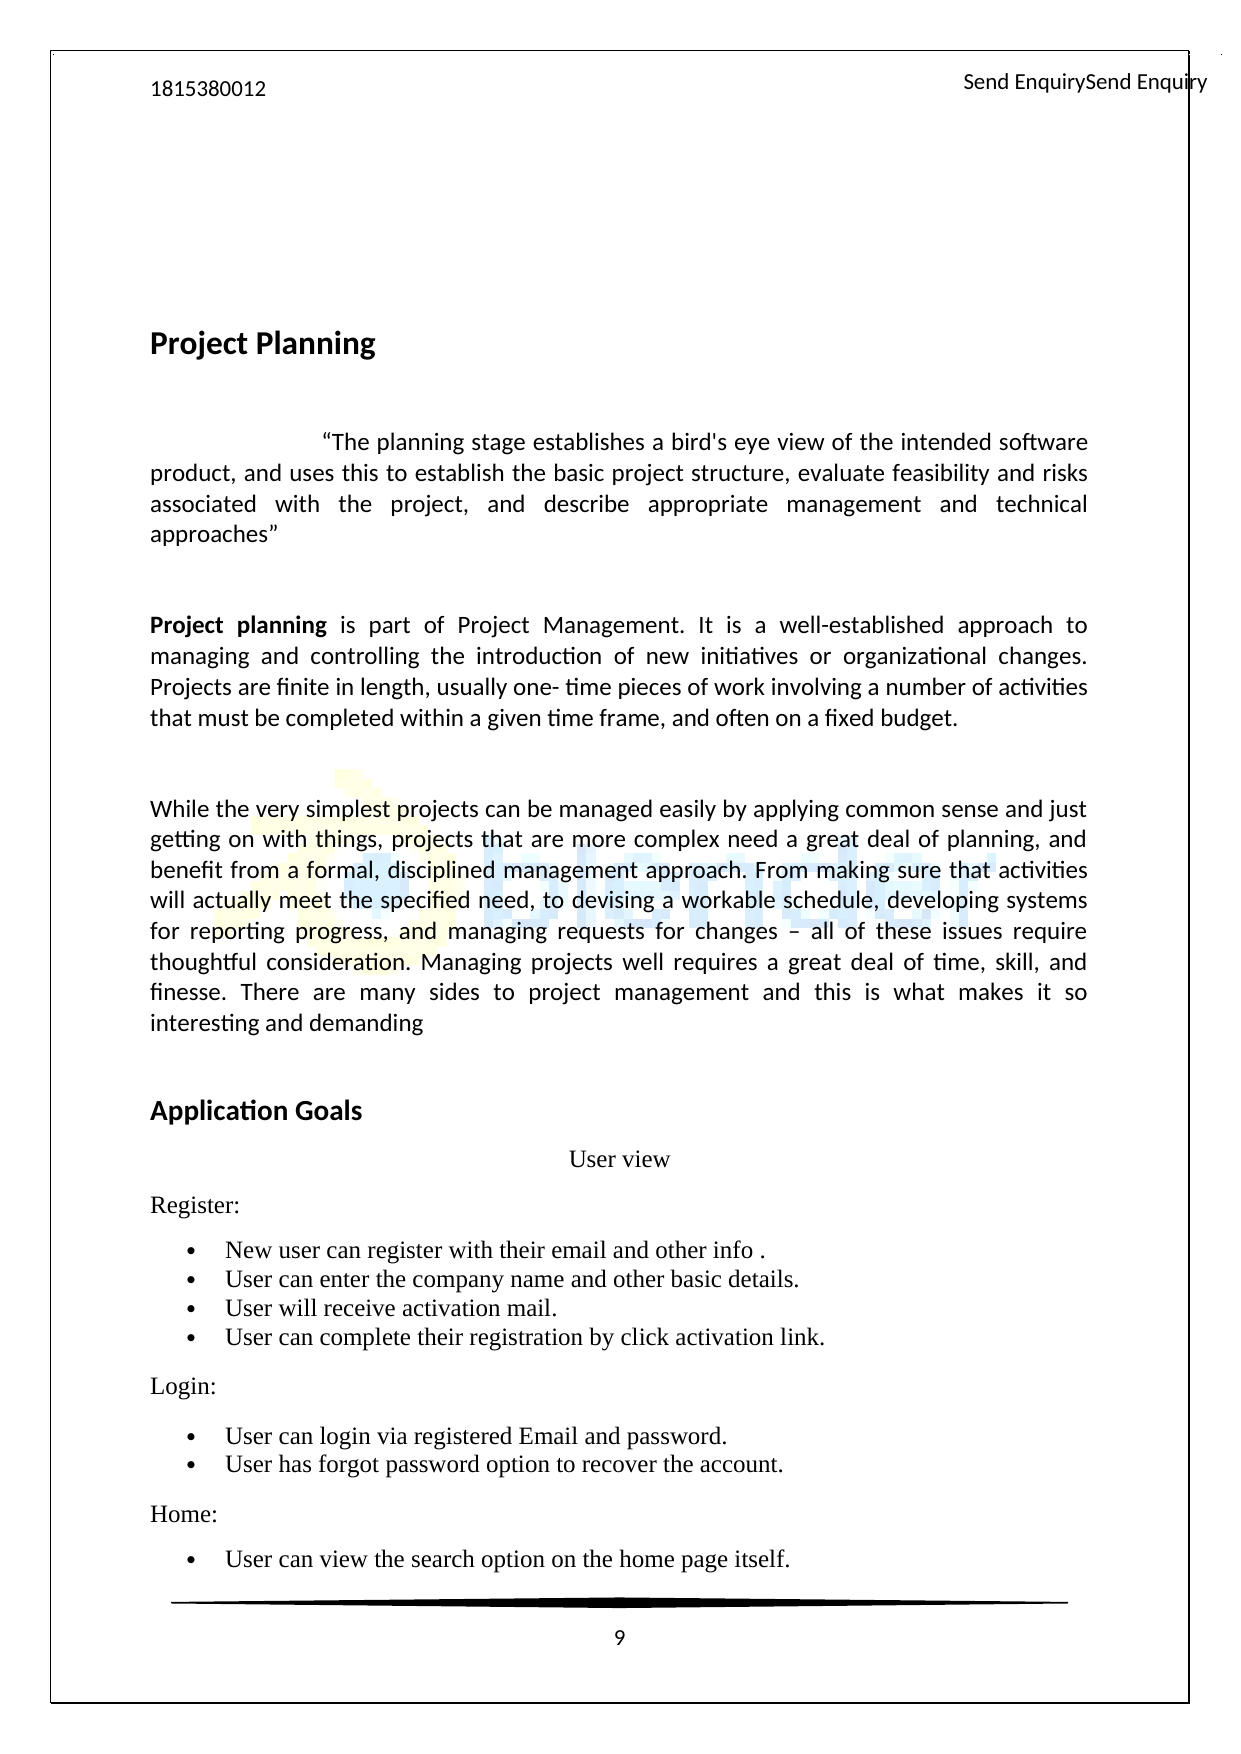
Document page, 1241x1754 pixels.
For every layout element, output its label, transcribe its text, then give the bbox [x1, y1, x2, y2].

text User view [150, 1144, 1089, 1173]
list User can enter the company name and other basic details. [187, 1264, 1089, 1293]
list New user can register with their email and other info . [187, 1235, 1089, 1264]
text Login: [150, 1371, 1089, 1400]
list User will receive activation mail. [187, 1293, 1089, 1322]
text Register: [150, 1190, 1089, 1219]
text Home: [150, 1499, 1089, 1528]
list User can login via registered Email and password. [187, 1421, 1089, 1449]
text “The planning stage establishes a bird's eye view of the intended software product, and uses this to establish the basic project structure, evaluate feasibility and risks associated with the project, and describe appropriate management and technical approaches” [150, 426, 1089, 549]
text Project planning is part of Project Management. It is a well-established approach to managing and controlling the introduction of new initiatives or organizational changes. Projects are finite in length, usually one- time pieces of work involving a number of activities that must be completed within a given time frame, and often on a fixed budget. [150, 610, 1089, 732]
list User has forgot password option to recover the account. [187, 1449, 1089, 1478]
text While the very simplest projects can be managed easily by applying common sense and just getting on with things, projects that are more complex need a great deal of planning, and benefit from a formal, disciplined management approach. From making sure that activities will actually meet the specified need, to devising a workable schedule, developing systems for reporting progress, and managing requests for changes – all of these issues require thoughtful consideration. Managing projects well requires a great deal of time, skill, and finesse. There are many sides to project management and this is what makes it so interesting and demanding [150, 793, 1089, 1037]
text Application Goals [150, 1092, 1089, 1128]
text Project Planning [150, 322, 1089, 363]
list User can view the search option on the home page itself. [187, 1544, 1089, 1573]
list User can complete their registration by click activation link. [187, 1322, 1089, 1350]
